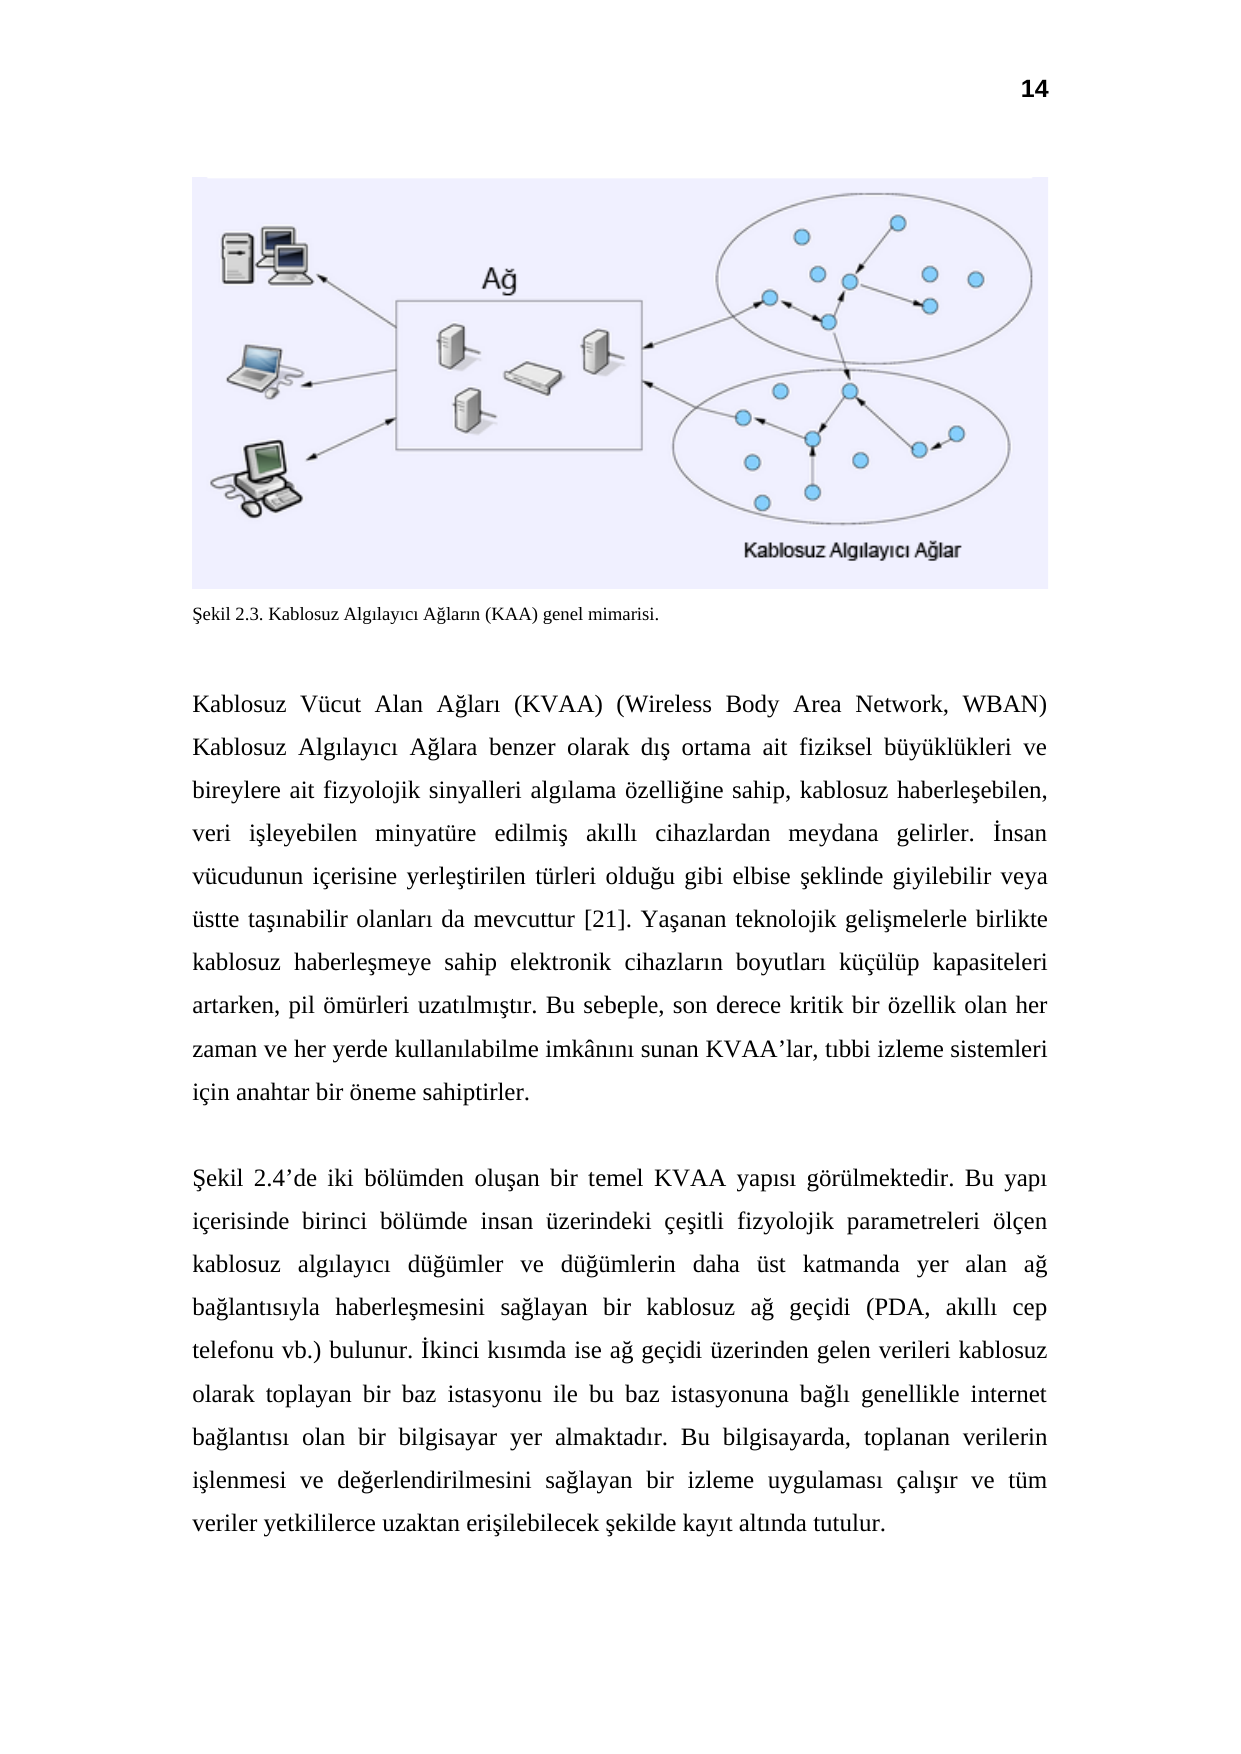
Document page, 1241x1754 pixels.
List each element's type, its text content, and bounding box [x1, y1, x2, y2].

text Kablosuz Vücut Alan Ağları (KVAA) (Wireless Body Area Network, WBAN) Kablosuz Algılayıcı Ağlara benzer olarak dış ortama ait fiziksel büyüklükleri ve bireylere ait fizyolojik sinyalleri algılama özelliğine sahip, kablosuz haberleşebilen, veri işleyebilen minyatüre edilmiş akıllı cihazlardan meydana gelirler. İnsan vücudunun içerisine yerleştirilen türleri olduğu gibi elbise şeklinde giyilebilir veya üstte taşınabilir olanları da mevcuttur [21]. Yaşanan teknolojik gelişmelerle birlikte kablosuz haberleşmeye sahip elektronik cihazların boyutları küçülüp kapasiteleri artarken, pil ömürleri uzatılmıştır. Bu sebeple, son derece kritik bir özellik olan her zaman ve her yerde kullanılabilme imkânını sunan KVAA’lar, tıbbi izleme sistemleri için anahtar bir öneme sahiptirler. [192, 689, 1048, 1106]
picture [192, 177, 1049, 589]
